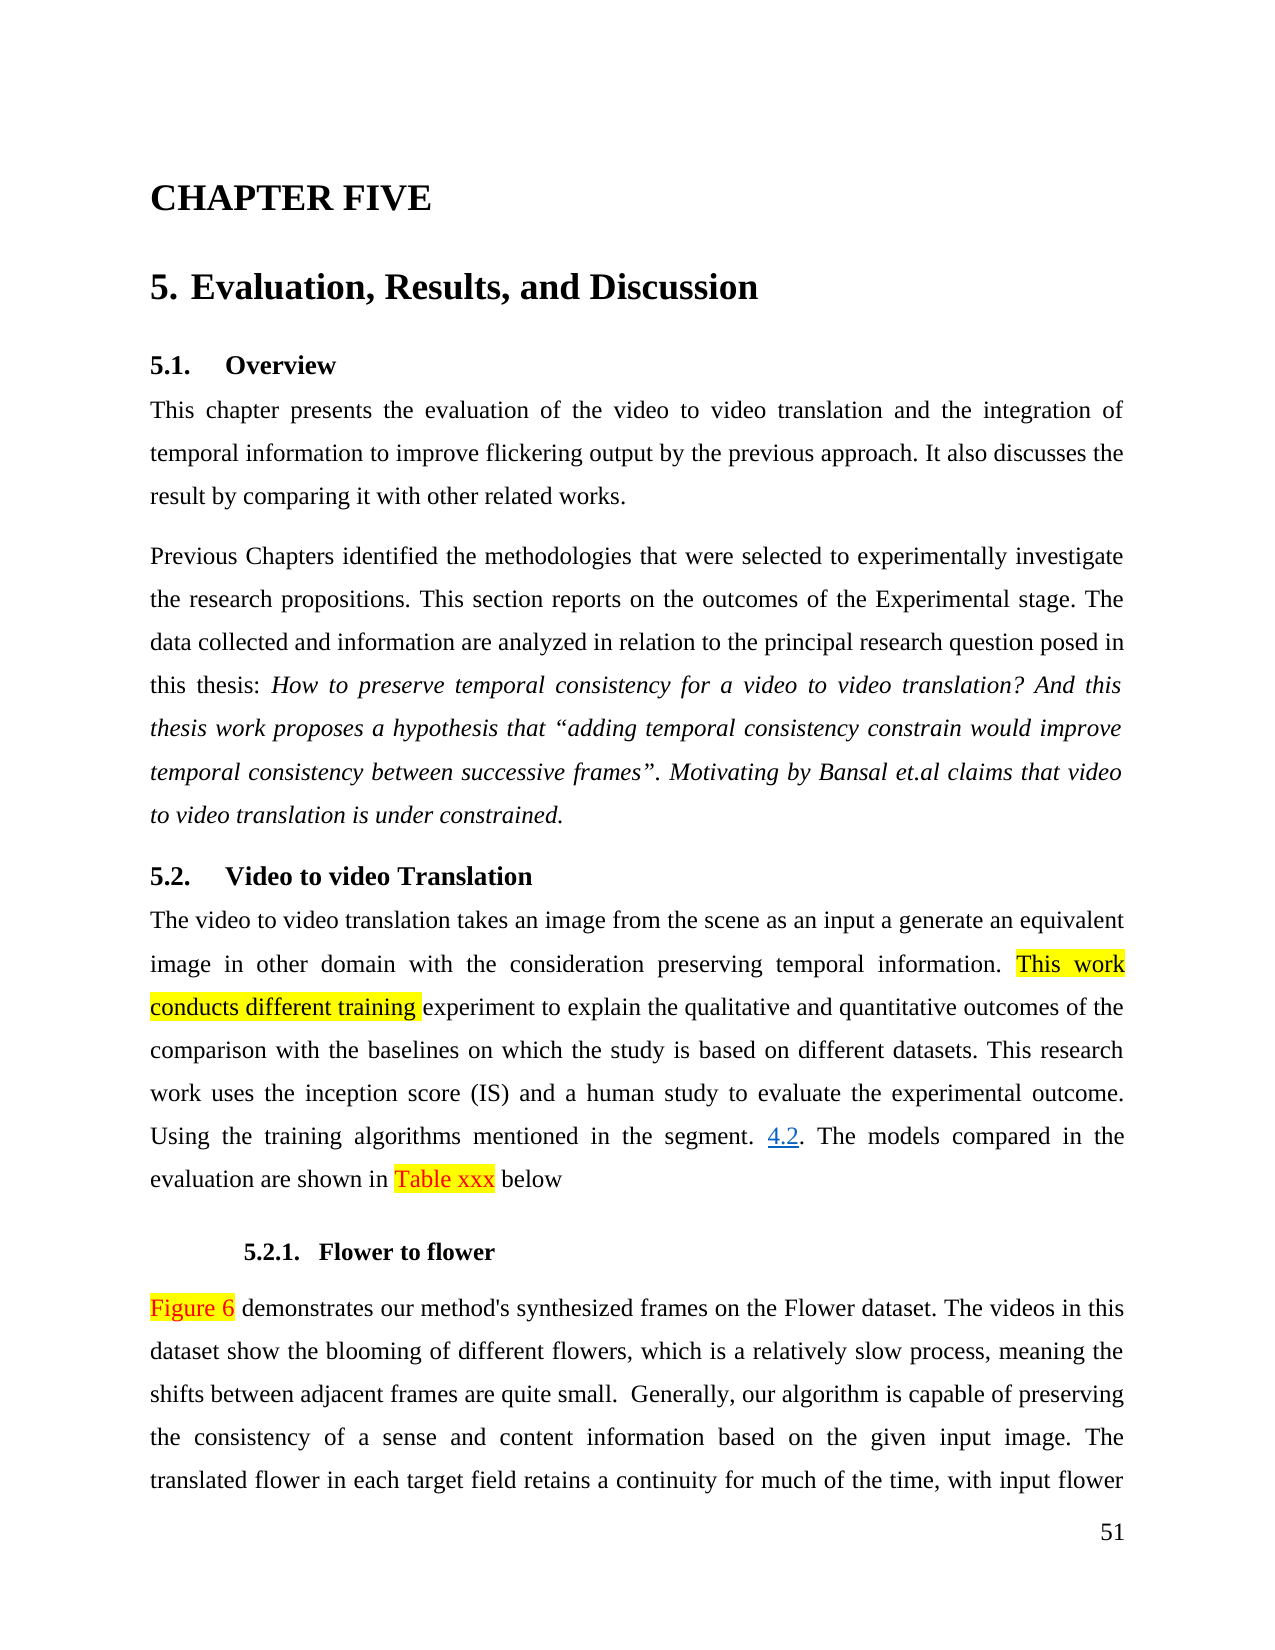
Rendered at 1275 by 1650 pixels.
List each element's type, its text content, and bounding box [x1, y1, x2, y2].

text This chapter presents the evaluation of the video to video translation and the integration of temporal information to improve flickering output by the previous approach. It also discusses the result by comparing it with other related works. [150, 395, 1125, 510]
subtitle Evaluation, Results, and Discussion [150, 265, 1147, 308]
text Previous Chapters identified the methodologies that were selected to experimentally investigate the research propositions. This section reports on the outcomes of the Experimental stage. The data collected and information are analyzed in relation to the principal research question posed in this thesis: How to preserve temporal consistency for a video to video translation? And this thesis work proposes a hypothesis that “adding temporal consistency constrain would improve temporal consistency between successive frames”. Motivating by Bansal et.al claims that video to video translation is under constrained. [150, 541, 1125, 828]
text The video to video translation takes an image from the scene as an input a generate an equivalent image in other domain with the consideration preserving temporal information. This work conducts different training experiment to explain the qualitative and quantitative outcomes of the comparison with the baselines on which the study is based on different datasets. This research work uses the inception score (IS) and a human study to evaluate the experimental outcome. Using the training algorithms mentioned in the segment. 4.2. The models compared in the evaluation are shown in Table xxx below [150, 906, 1125, 1193]
subtitle Overview [150, 349, 1147, 380]
subtitle Flower to flower [244, 1237, 1147, 1265]
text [150, 1293, 1125, 1494]
subtitle Video to video Translation [150, 859, 1147, 891]
subtitle CHAPTER FIVE [150, 175, 1147, 218]
